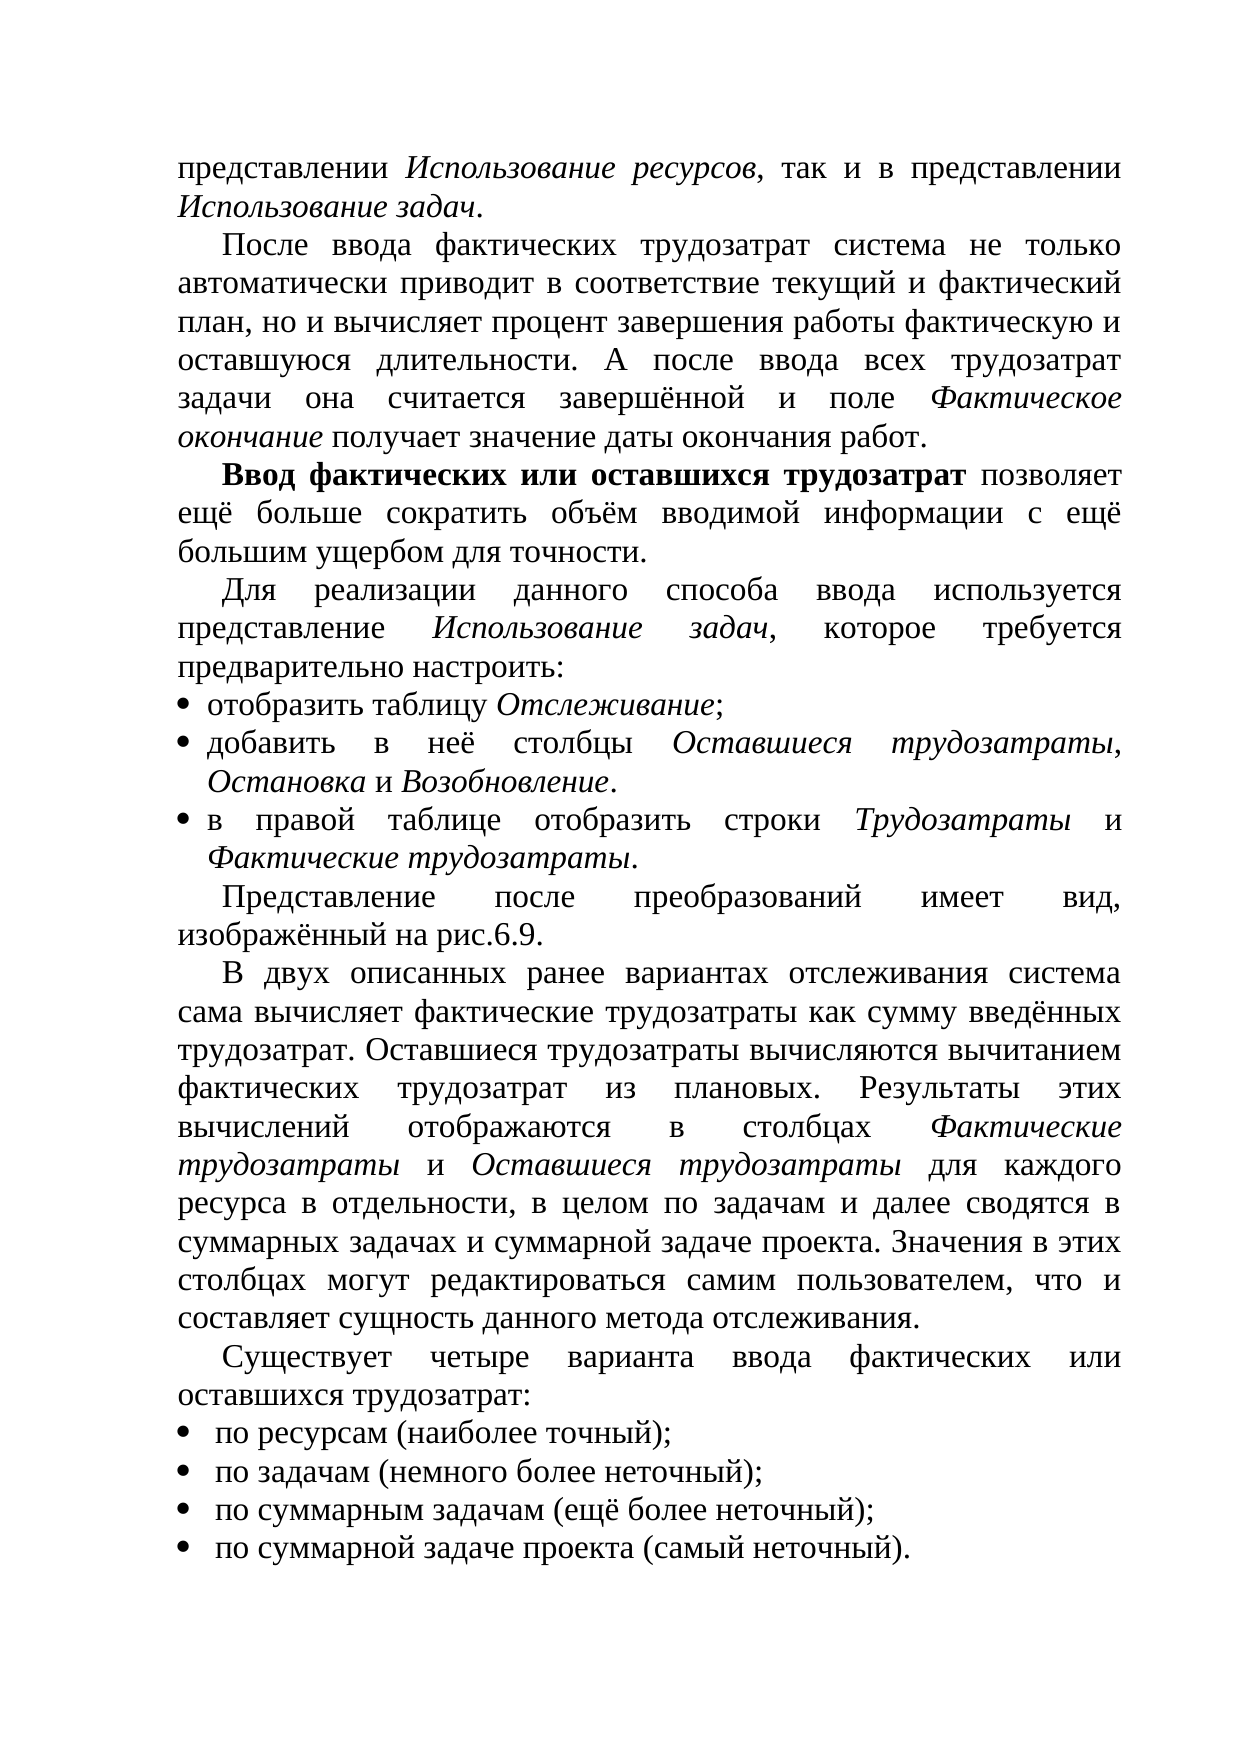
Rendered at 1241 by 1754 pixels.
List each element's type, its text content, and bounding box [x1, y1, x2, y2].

list по задачам (немного более неточный); [177, 1451, 1122, 1489]
text В двух описанных ранее вариантах отслеживания система сама вычисляет фактические трудозатраты как сумму введённых трудозатрат. Оставшиеся трудозатраты вычисляются вычитанием фактических трудозатрат из плановых. Результаты этих вычислений отображаются в столбцах Фактические трудозатраты и Оставшиеся трудозатраты для каждого ресурса в отдельности, в целом по задачам и далее сводятся в суммарных задачах и суммарной задаче проекта. Значения в этих столбцах могут редактироваться самим пользователем, что и составляет сущность данного метода отслеживания. [177, 953, 1122, 1336]
list по ресурсам (наиболее точный); [177, 1413, 1122, 1451]
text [177, 148, 1122, 224]
list по суммарным задачам (ещё более неточный); [177, 1489, 1122, 1528]
list добавить в неё столбцы Оставшиеся трудозатраты, Остановка и Возобновление. [177, 723, 1122, 799]
text Ввод фактических или оставшихся трудозатрат позволяет ещё больше сократить объём вводимой информации с ещё большим ущербом для точности. [177, 454, 1122, 569]
list отобразить таблицу Отслеживание; [177, 684, 1122, 723]
list в правой таблице отобразить строки Трудозатраты и Фактические трудозатраты. [177, 799, 1122, 876]
text Представление после преобразований имеет вид, изображённый на рис.6.9. [177, 876, 1122, 953]
text Для реализации данного способа ввода используется представление Использование задач, которое требуется предварительно настроить: [177, 569, 1122, 684]
text После ввода фактических трудозатрат система не только автоматически приводит в соответствие текущий и фактический план, но и вычисляет процент завершения работы фактическую и оставшуюся длительности. А после ввода всех трудозатрат задачи она считается завершённой и поле Фактическое окончание получает значение даты окончания работ. [177, 224, 1122, 454]
list по суммарной задаче проекта (самый неточный). [177, 1528, 1122, 1566]
text Существует четыре варианта ввода фактических или оставшихся трудозатрат: [177, 1336, 1122, 1413]
